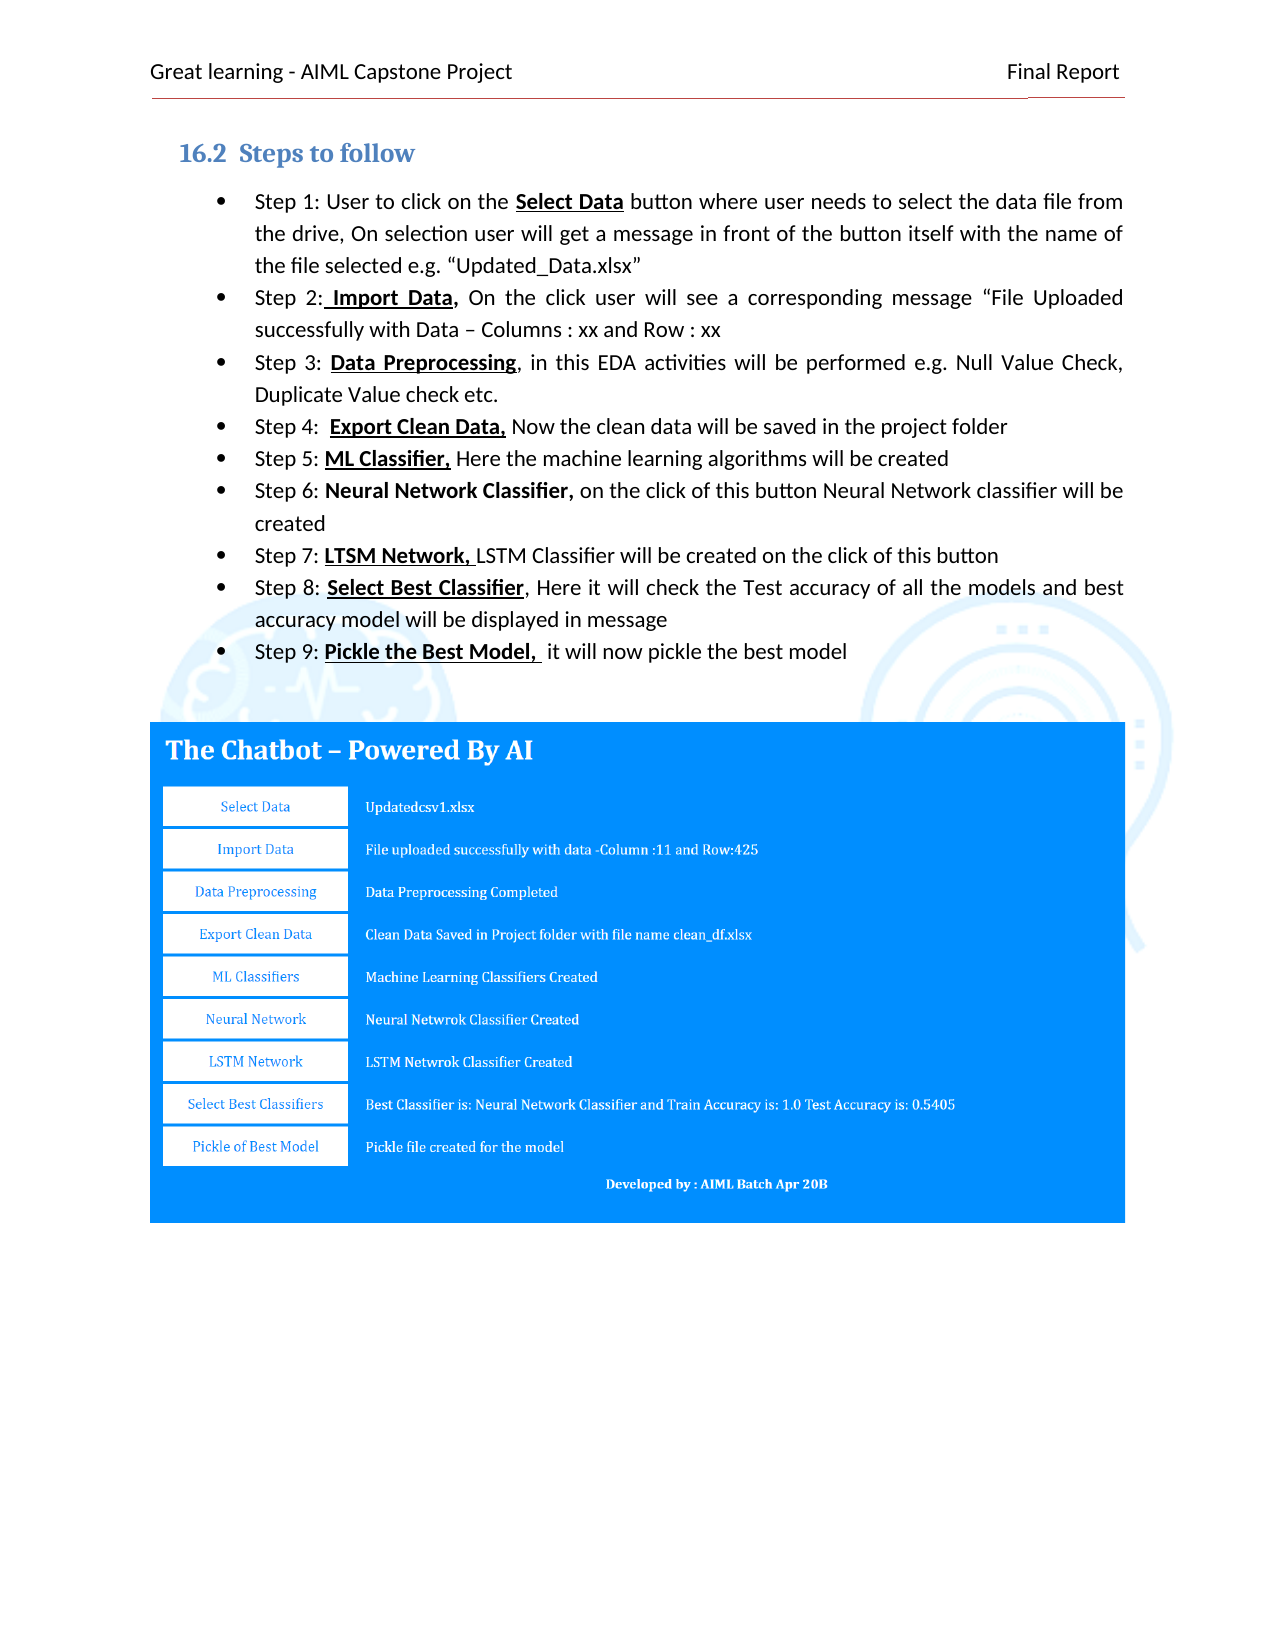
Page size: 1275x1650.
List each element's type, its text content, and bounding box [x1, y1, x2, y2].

picture [150, 722, 1125, 1223]
list Step 4: Export Clean Data, Now the clean data will be saved in the project folder [217, 412, 1125, 440]
list Step 3: Data Preprocessing, in this EDA activities will be performed e.g. Null Value Check, Duplicate Value check etc. [217, 348, 1125, 408]
list Step 5: ML Classifier, Here the machine learning algorithms will be created [217, 444, 1125, 472]
list Step 7: LTSM Network, LSTM Classifier will be created on the click of this button [217, 541, 1125, 569]
list Step 1: User to click on the Select Data button where user needs to select the data file from the drive, On selection user will get a message in front of the button itself with the name of the file selected e.g. “Updated_Data.xlsx” [217, 187, 1125, 279]
subtitle Steps to follow [179, 138, 1125, 170]
list Step 6: Neural Network Classifier, on the click of this button Neural Network classifier will be created [217, 476, 1125, 537]
list Step 2: Import Data, On the click user will see a corresponding message “File Uploaded successfully with Data – Columns : xx and Row : xx [217, 283, 1125, 343]
list Step 8: Select Best Classifier, Here it will check the Test accuracy of all the models and best accuracy model will be displayed in message [217, 573, 1125, 633]
list Step 9: Pickle the Best Model, it will now pickle the best model [217, 637, 1125, 665]
